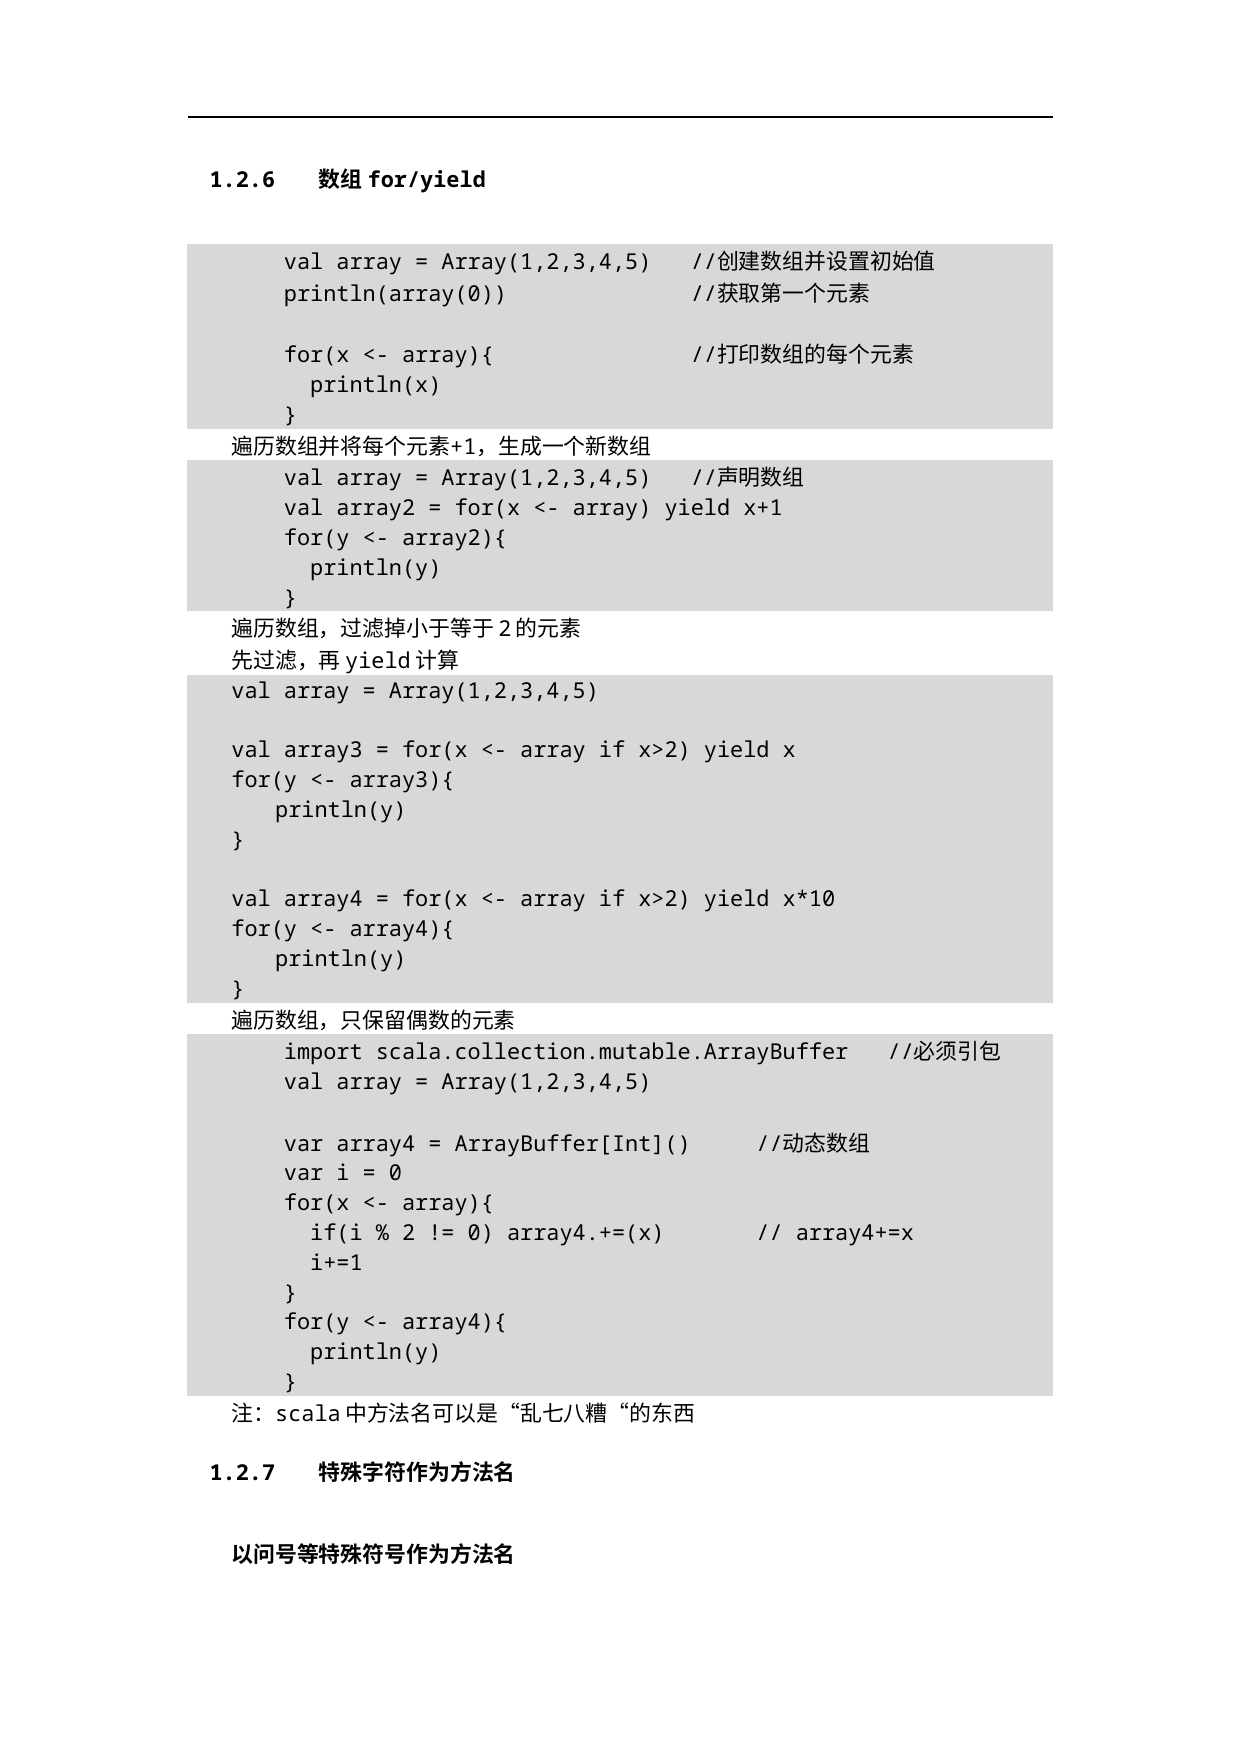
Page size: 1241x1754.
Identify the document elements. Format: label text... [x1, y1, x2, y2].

text if(i % 2 != 0) array4.+=(x) // array4+=x [187, 1217, 1053, 1247]
subtitle 数组 for/yield [209, 162, 1031, 194]
text 以问号等特殊符号作为方法名 [187, 1537, 1053, 1568]
text val array4 = for(x <- array if x>2) yield x*10 [187, 883, 1053, 913]
text 遍历数组，只保留偶数的元素 [187, 1003, 1053, 1034]
text 先过滤，再yield计算 [187, 643, 1053, 675]
text println(y) [187, 552, 1053, 582]
text } [187, 973, 1053, 1003]
text println(array(0)) //获取第一个元素 [187, 276, 1053, 307]
text for(x <- array){ [187, 1187, 1053, 1217]
text 遍历数组并将每个元素+1，生成一个新数组 [187, 429, 1053, 460]
text i+=1 [187, 1247, 1053, 1277]
text val array = Array(1,2,3,4,5) //声明数组 [187, 460, 1053, 492]
text import scala.collection.mutable.ArrayBuffer //必须引包 [187, 1034, 1053, 1066]
text } [187, 1366, 1053, 1396]
text val array3 = for(x <- array if x>2) yield x [187, 734, 1053, 764]
text println(y) [187, 943, 1053, 973]
text println(y) [187, 794, 1053, 824]
text var array4 = ArrayBuffer[Int]() //动态数组 [187, 1126, 1053, 1157]
text val array = Array(1,2,3,4,5) [187, 675, 1053, 705]
text for(x <- array){ //打印数组的每个元素 [187, 337, 1053, 369]
text val array2 = for(x <- array) yield x+1 [187, 492, 1053, 522]
text } [187, 582, 1053, 611]
text val array = Array(1,2,3,4,5) //创建数组并设置初始值 [187, 244, 1053, 276]
text } [187, 399, 1053, 429]
text } [187, 824, 1053, 854]
text println(x) [187, 369, 1053, 399]
text println(y) [187, 1336, 1053, 1366]
text var i = 0 [187, 1157, 1053, 1187]
text 遍历数组，过滤掉小于等于2的元素 [187, 611, 1053, 643]
text } [187, 1277, 1053, 1306]
text val array = Array(1,2,3,4,5) [187, 1066, 1053, 1096]
text 注：scala中方法名可以是“乱七八糟“的东西 [187, 1396, 1053, 1427]
subtitle 特殊字符作为方法名 [209, 1454, 1031, 1486]
text for(y <- array3){ [187, 764, 1053, 794]
text for(y <- array2){ [187, 522, 1053, 552]
text for(y <- array4){ [187, 1306, 1053, 1336]
text for(y <- array4){ [187, 913, 1053, 943]
